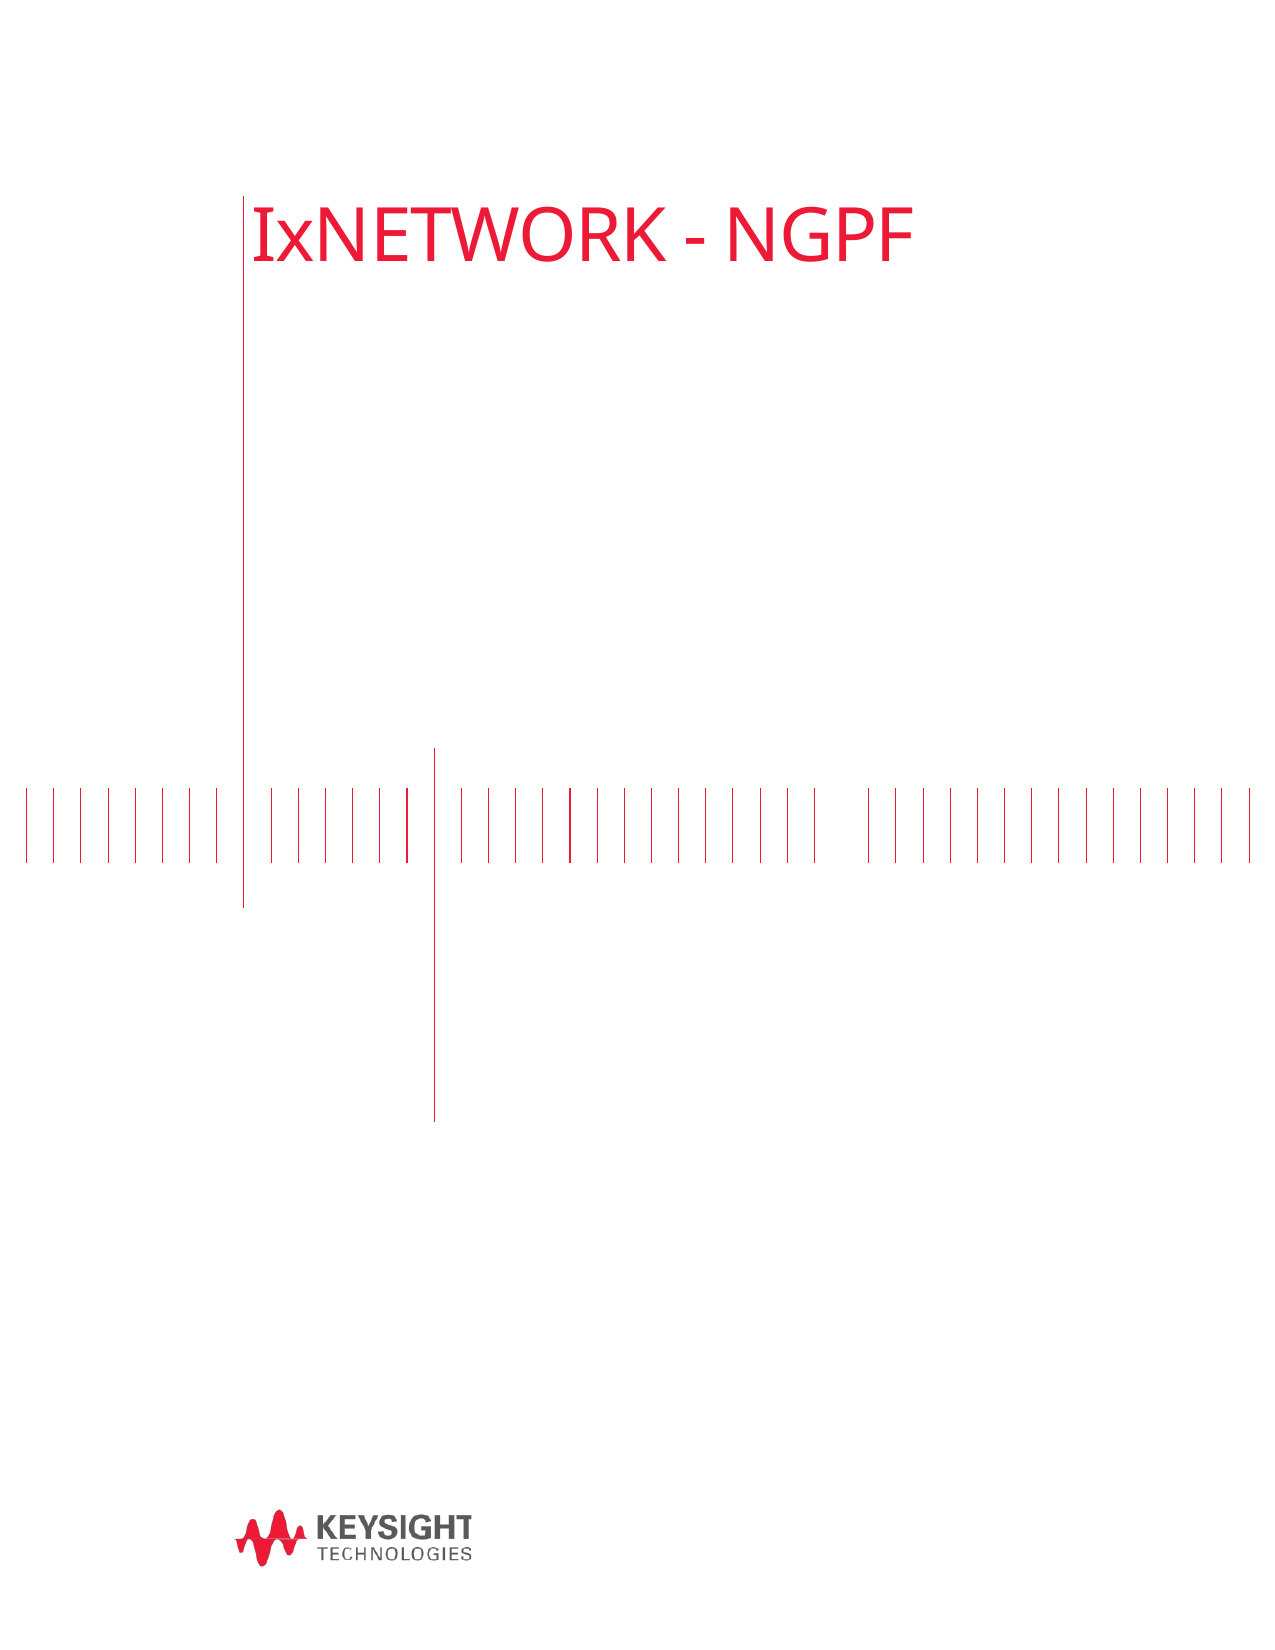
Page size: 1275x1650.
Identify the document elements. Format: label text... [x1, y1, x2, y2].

picture [233, 1508, 472, 1567]
text IxNETWORK - NGPF [234, 181, 1125, 403]
